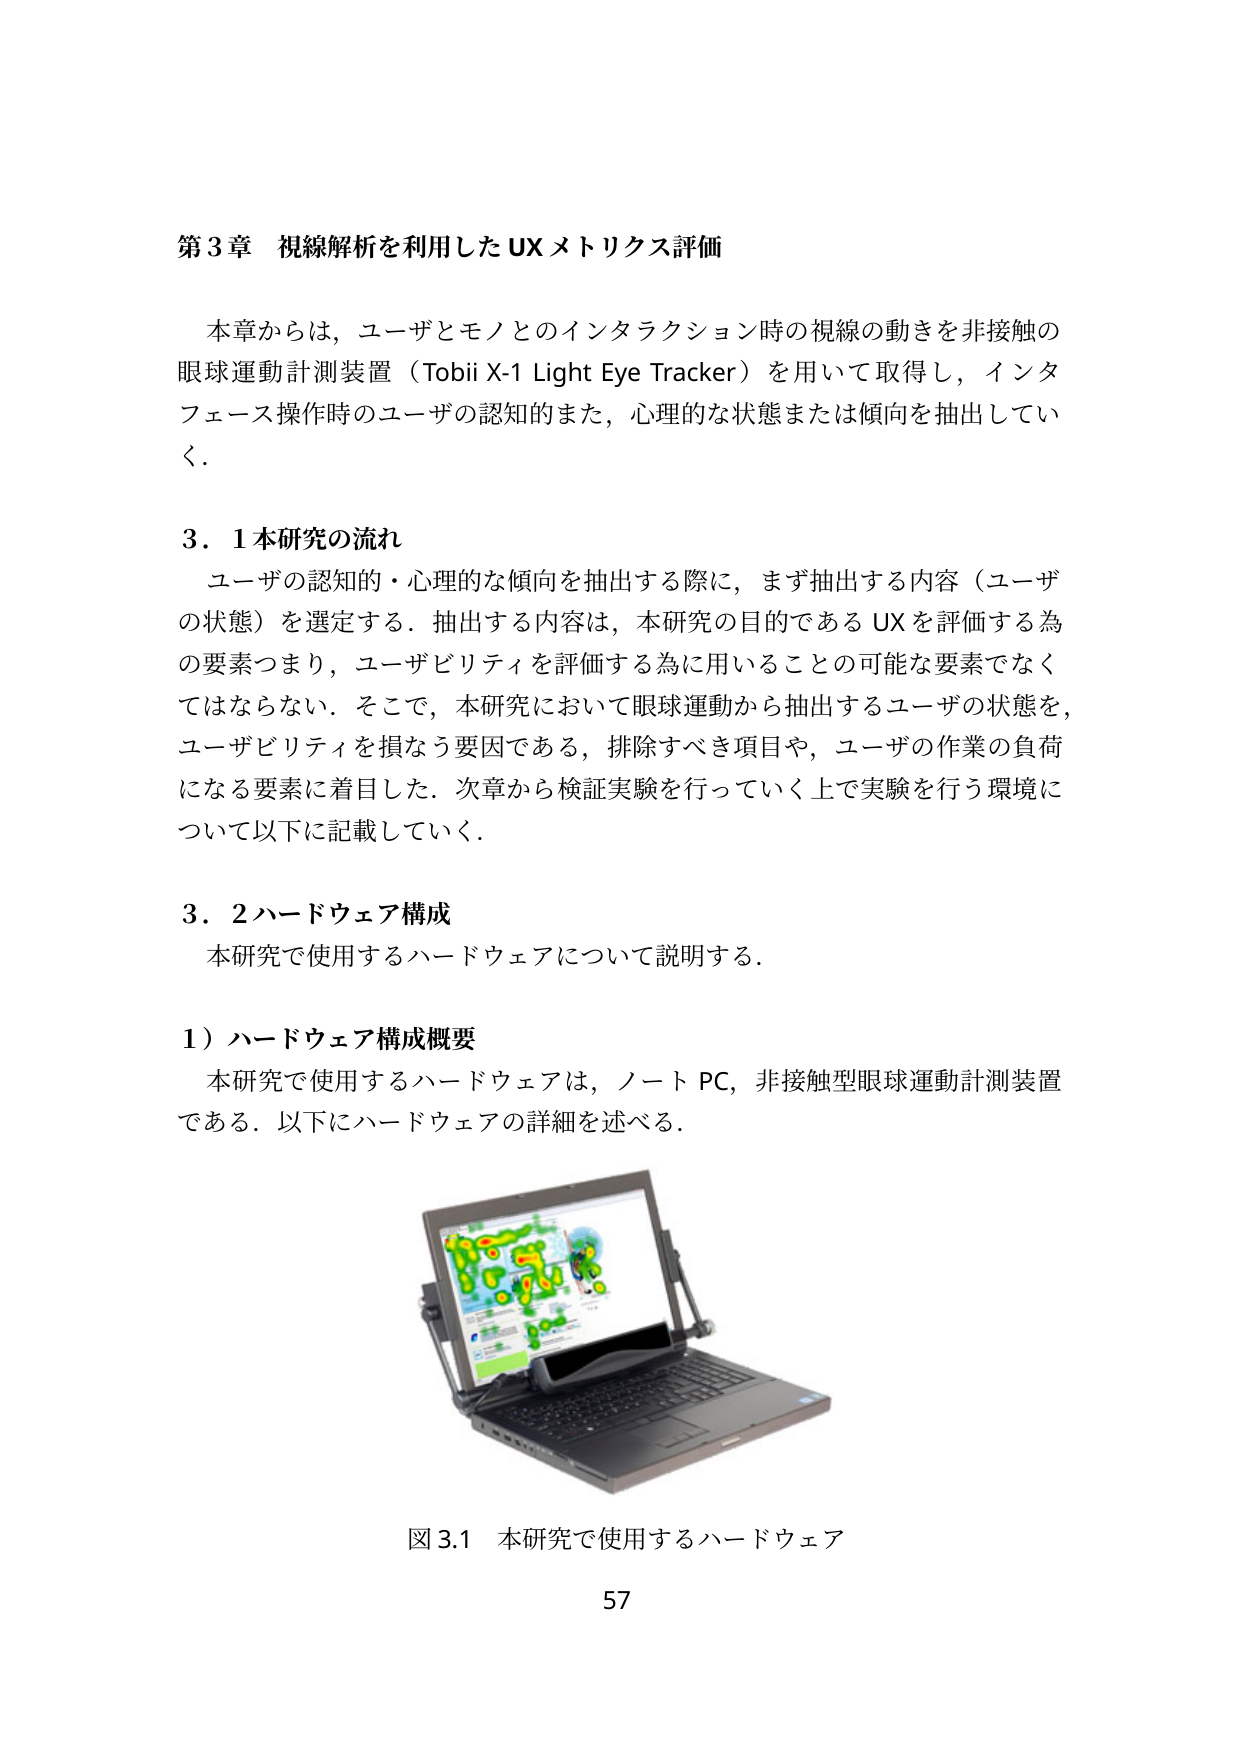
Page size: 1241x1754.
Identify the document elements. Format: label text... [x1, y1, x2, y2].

text ３．１本研究の流れ [177, 517, 1063, 558]
text 本研究で使用するハードウェアについて説明する． [177, 933, 1063, 975]
text ３．２ハードウェア構成 [177, 892, 1063, 933]
text 第３章 視線解析を利用したUXメトリクス評価 [177, 225, 1063, 267]
text 本研究で使用するハードウェアは，ノートPC，非接触型眼球運動計測装置である．以下にハードウェアの詳細を述べる． [177, 1058, 1063, 1142]
text 図3.1 本研究で使用するハードウェア [177, 1517, 1063, 1558]
text １）ハードウェア構成概要 [177, 1017, 1063, 1058]
picture [404, 1141, 836, 1511]
text 本章からは，ユーザとモノとのインタラクション時の視線の動きを非接触の眼球運動計測装置（Tobii X-1 Light Eye Tracker）を用いて取得し，インタフェース操作時のユーザの認知的また，心理的な状態または傾向を抽出していく． [177, 308, 1063, 475]
text ユーザの認知的・心理的な傾向を抽出する際に，まず抽出する内容（ユーザの状態）を選定する．抽出する内容は，本研究の目的であるUXを評価する為の要素つまり，ユーザビリティを評価する為に用いることの可能な要素でなくてはならない．そこで，本研究において眼球運動から抽出するユーザの状態を，ユーザビリティを損なう要因である，排除すべき項目や，ユーザの作業の負荷になる要素に着目した．次章から検証実験を行っていく上で実験を行う環境について以下に記載していく． [177, 558, 1063, 850]
